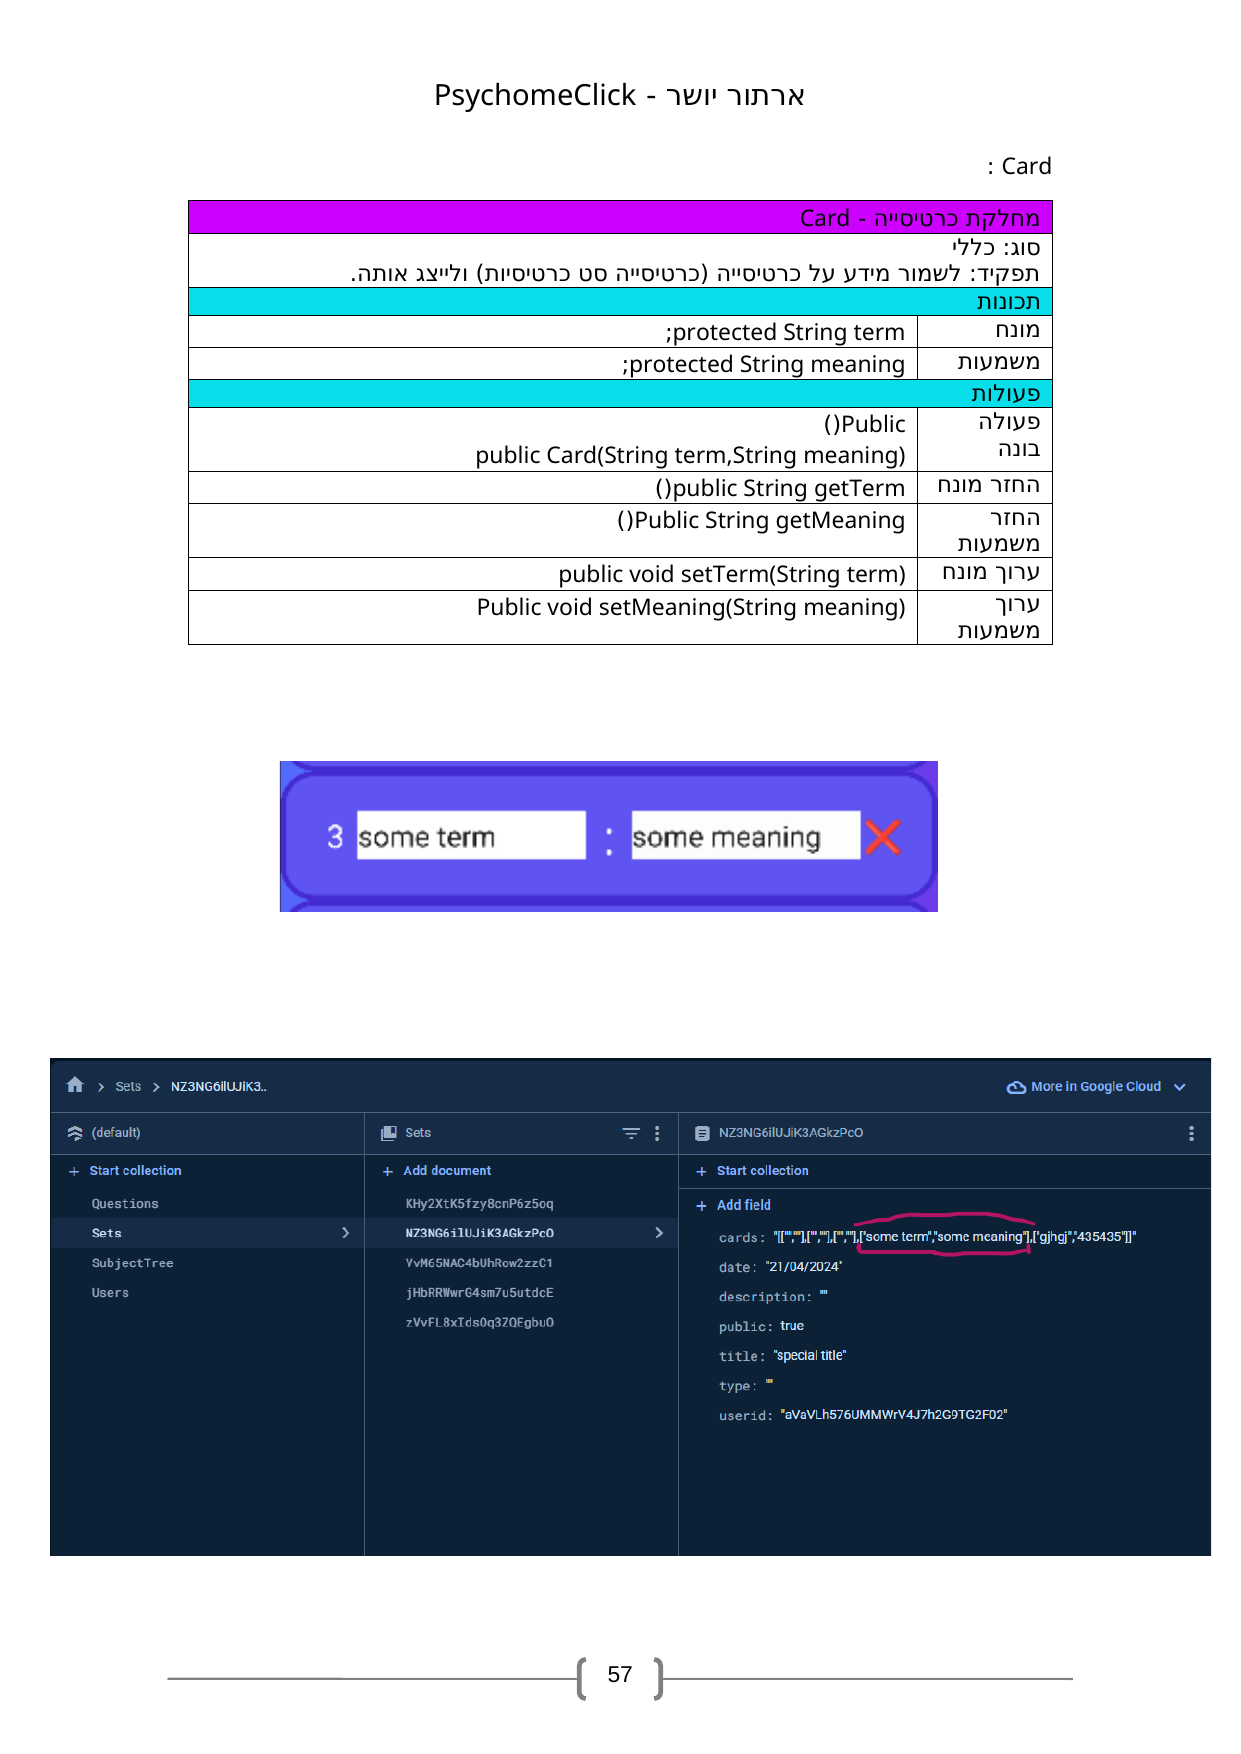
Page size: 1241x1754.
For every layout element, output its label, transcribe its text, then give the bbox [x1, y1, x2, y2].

table_cell Public String getMeaning() [189, 504, 917, 557]
table_cell פעולה בונה [918, 408, 1052, 471]
table_cell public String getTerm() [189, 472, 917, 503]
table_cell משמעות [918, 348, 1052, 379]
table_cell סוג: כללי תפקיד: לשמור מידע על כרטיסייה (כרטיסייה סט כרטיסיות) ולייצג אותה. [189, 234, 1052, 287]
picture [279, 761, 938, 912]
text Card : [187, 150, 1053, 181]
table_cell Public void setMeaning(String meaning) [189, 591, 917, 644]
picture [50, 1058, 1212, 1556]
table_cell ערוך משמעות [918, 591, 1052, 644]
table_cell החזר משמעות [918, 504, 1052, 557]
table_cell public void setTerm(String term) [189, 558, 917, 589]
table_cell מונח [918, 316, 1052, 347]
table_header מחלקת כרטיסייה - Card [189, 201, 1052, 233]
table_cell פעולות [189, 380, 1052, 407]
table_cell Public() public Card(String term,String meaning) [189, 408, 917, 471]
table_cell ערוך מונח [918, 558, 1052, 589]
table_cell החזר מונח [918, 472, 1052, 503]
table_cell תכונות [189, 288, 1052, 315]
table_cell protected String term; [189, 316, 917, 347]
table_cell protected String meaning; [189, 348, 917, 379]
